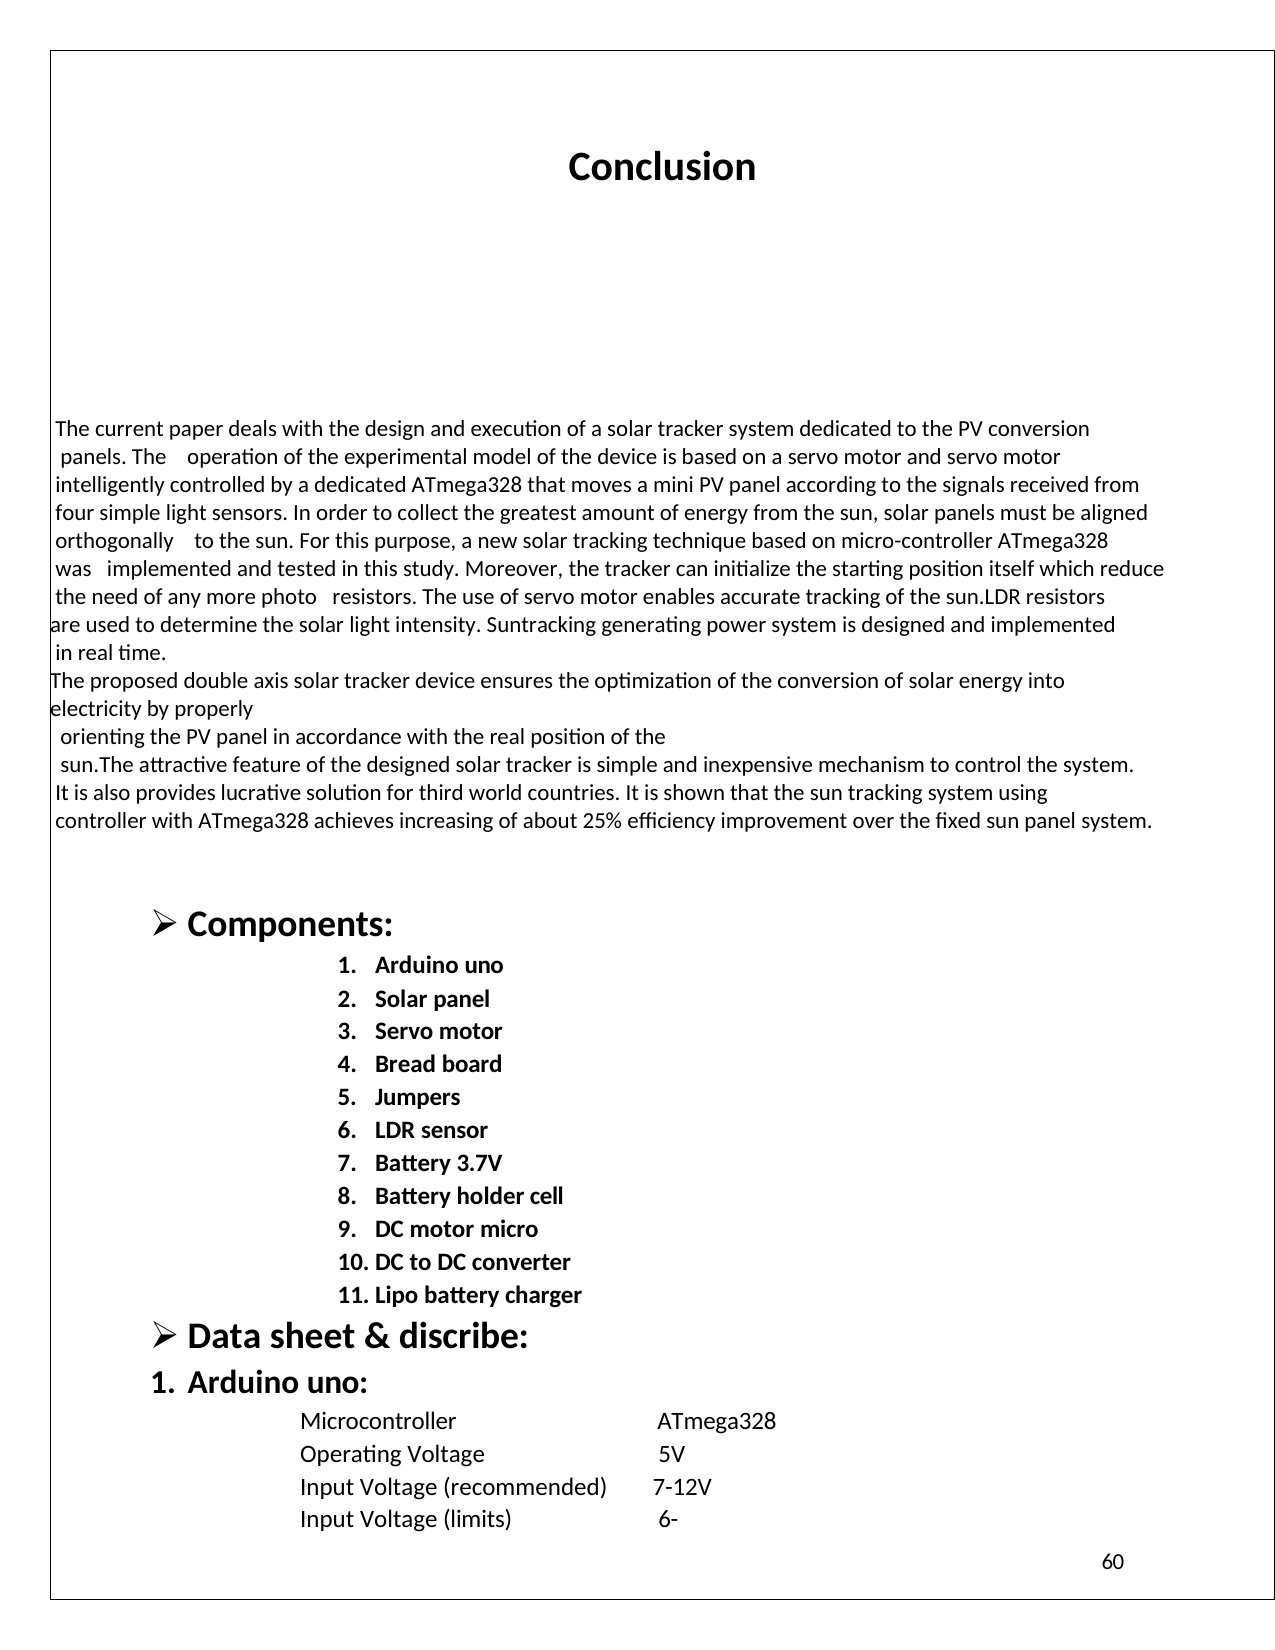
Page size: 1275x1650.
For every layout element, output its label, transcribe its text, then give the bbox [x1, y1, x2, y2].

list Battery 3.7V [337, 1147, 1274, 1178]
text was implemented and tested in this study. Moreover, the tracker can initialize the starting position itself which reduce [51, 554, 1274, 582]
list Solar panel [337, 983, 1274, 1013]
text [300, 1438, 715, 1534]
text sun.The attractive feature of the designed solar tracker is simple and inexpensive mechanism to control the system. [51, 750, 1274, 778]
text The proposed double axis solar tracker device ensures the optimization of the conversion of solar energy into [51, 666, 1274, 694]
list DC to DC converter [337, 1246, 1274, 1276]
list Arduino uno [337, 950, 1274, 980]
subtitle Data sheet & discribe: [150, 1312, 1274, 1358]
text panels. The operation of the experimental model of the device is based on a servo motor and servo motor [51, 442, 1274, 470]
list Battery holder cell [337, 1180, 1274, 1211]
text electricity by properly [51, 694, 1274, 722]
text Conclusion [51, 139, 1274, 190]
subtitle Components: [150, 900, 1274, 946]
text The current paper deals with the design and execution of a solar tracker system dedicated to the PV conversion [51, 414, 1274, 442]
list Lipo battery charger [337, 1279, 1274, 1309]
text controller with ATmega328 achieves increasing of about 25% efficiency improvement over the fixed sun panel system. [51, 806, 1274, 834]
text intelligently controlled by a dedicated ATmega328 that moves a mini PV panel according to the signals received from [51, 470, 1274, 498]
list LDR sensor [337, 1114, 1274, 1145]
text orthogonally to the sun. For this purpose, a new solar tracking technique based on micro-controller ATmega328 [51, 526, 1274, 554]
list Servo motor [337, 1015, 1274, 1046]
text the need of any more photo resistors. The use of servo motor enables accurate tracking of the sun.LDR resistors [51, 582, 1274, 610]
text in real time. [51, 638, 1274, 666]
text orienting the PV panel in accordance with the real position of the [51, 722, 1274, 750]
list Jumpers [337, 1081, 1274, 1112]
text It is also provides lucrative solution for third world countries. It is shown that the sun tracking system using [51, 778, 1274, 806]
text Microcontroller ATmega328 [300, 1405, 1274, 1435]
subtitle Arduino uno: [150, 1361, 1274, 1402]
text four simple light sensors. In order to collect the greatest amount of energy from the sun, solar panels must be aligned [51, 498, 1274, 526]
list Bread board [337, 1048, 1274, 1079]
text are used to determine the solar light intensity. Suntracking generating power system is designed and implemented [51, 610, 1274, 638]
list DC motor micro [337, 1213, 1274, 1244]
